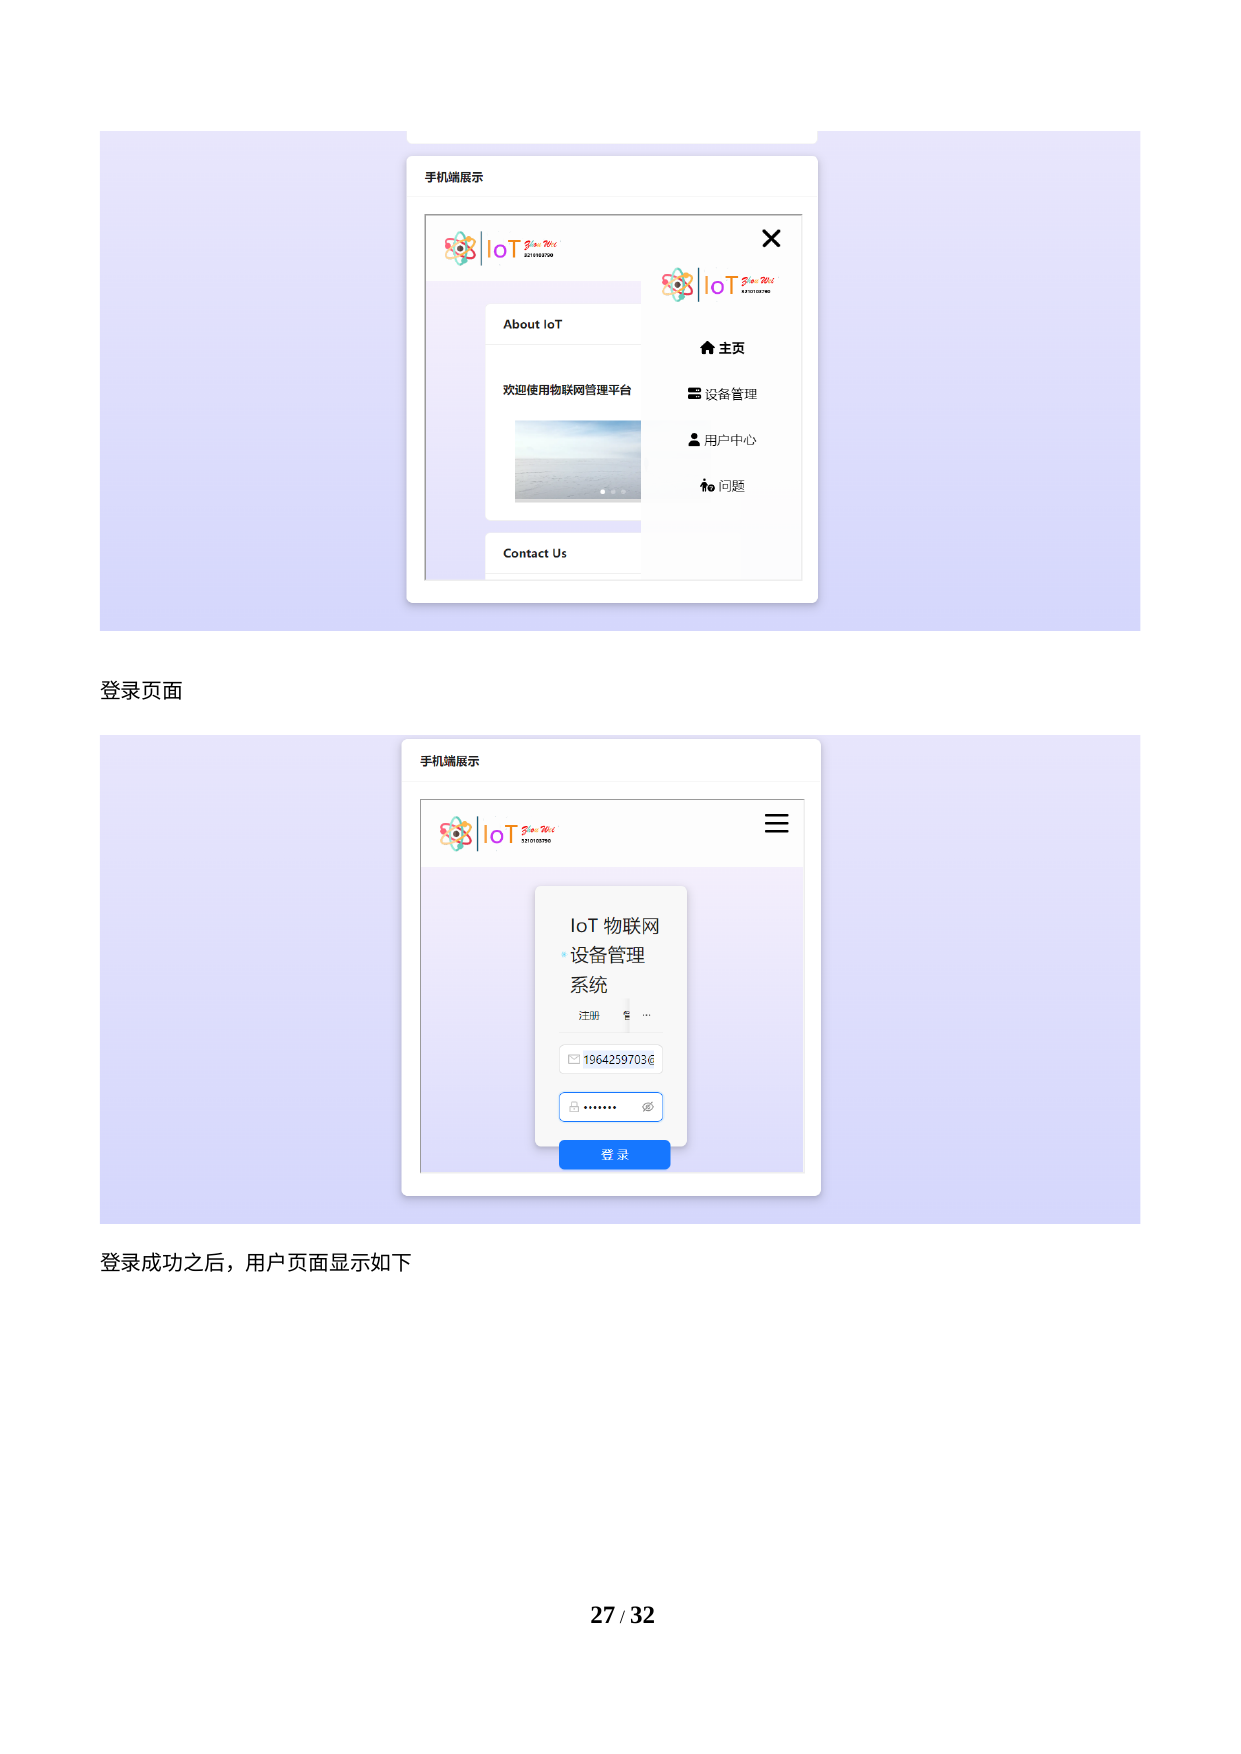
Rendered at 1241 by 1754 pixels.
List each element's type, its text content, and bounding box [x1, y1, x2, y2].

text 登录页面 [100, 673, 1140, 706]
text 登录成功之后，用户页面显示如下 [100, 1245, 1140, 1277]
picture [99, 131, 1141, 631]
picture [99, 735, 1141, 1224]
